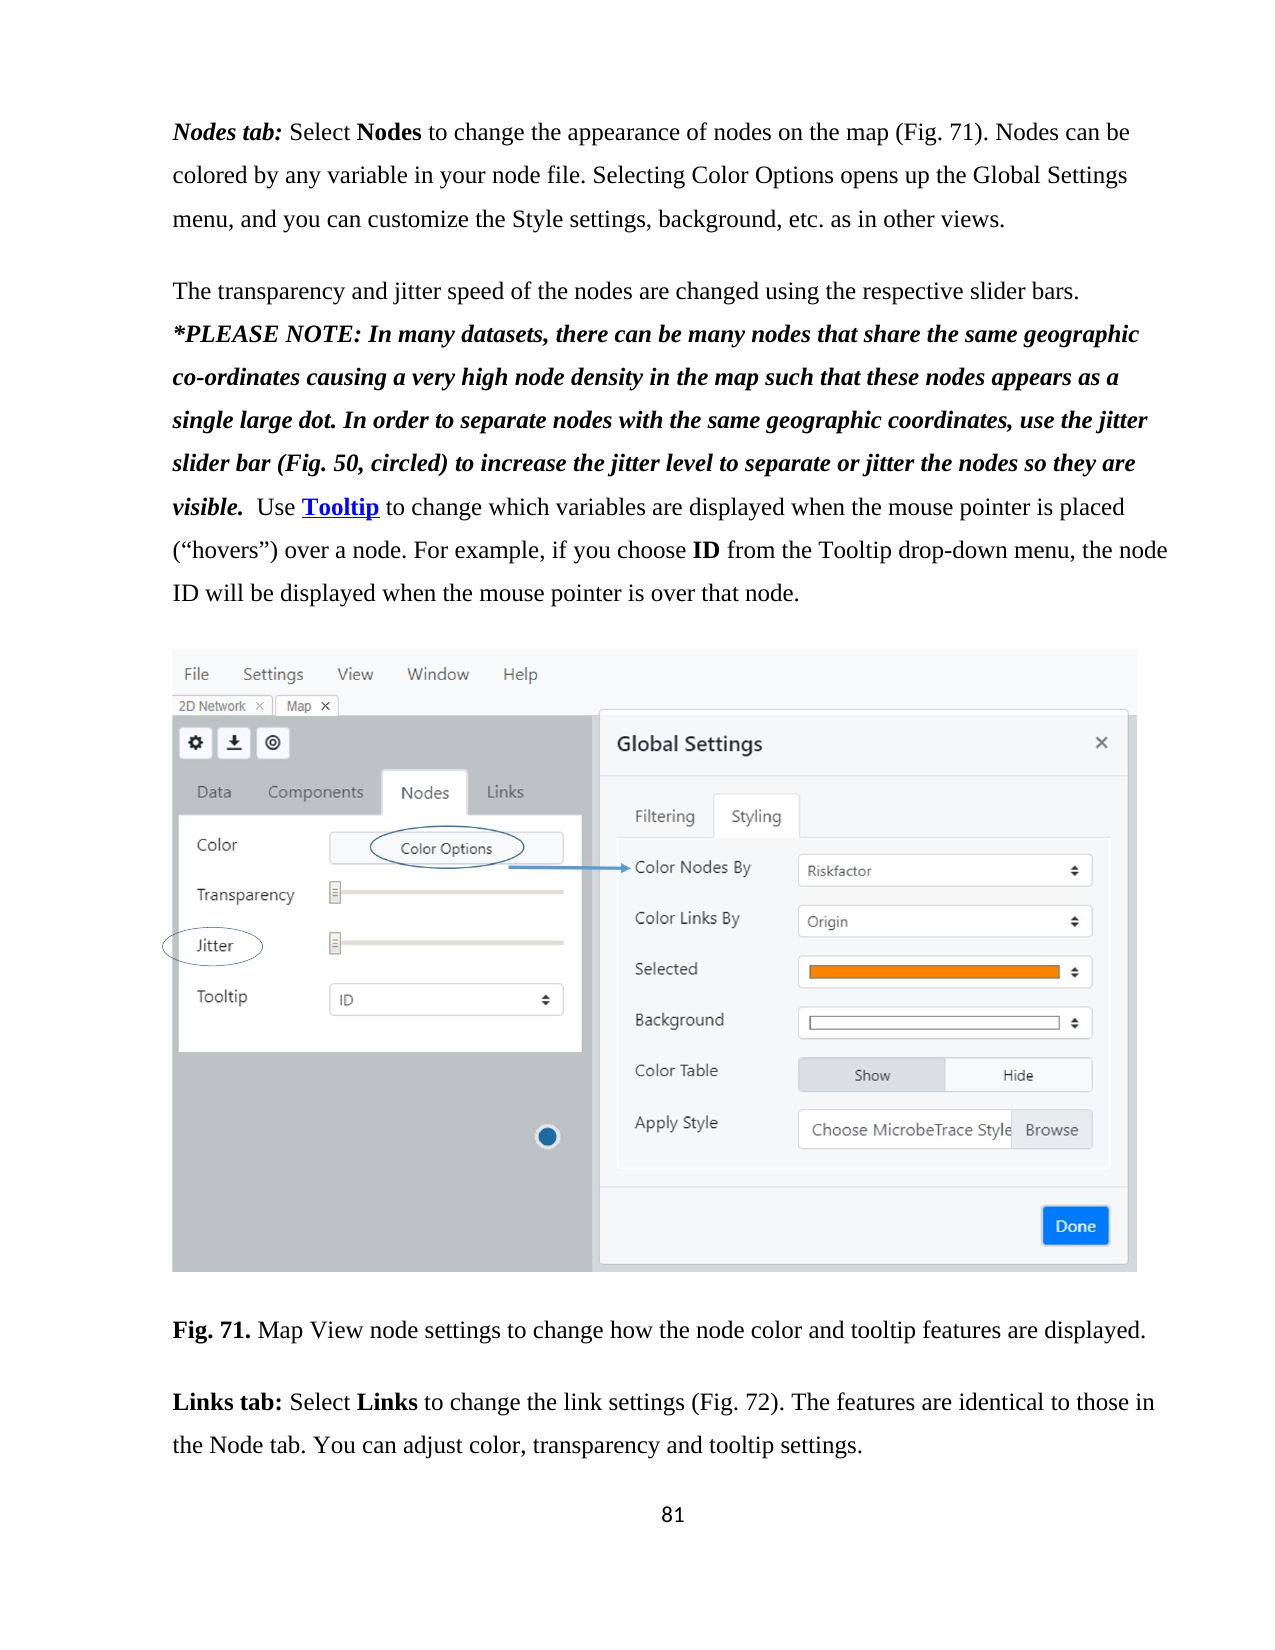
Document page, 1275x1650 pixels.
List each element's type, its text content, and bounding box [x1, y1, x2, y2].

text Nodes tab: Select Nodes to change the appearance of nodes on the map (Fig. 71). Nodes can be colored by any variable in your node file. Selecting Color Options opens up the Global Settings menu, and you can customize the Style settings, background, etc. as in other views. [172, 117, 1173, 232]
text Links tab: Select Links to change the link settings (Fig. 72). The features are identical to those in the Node tab. You can adjust color, transparency and tooltip settings. [172, 1387, 1173, 1459]
picture [172, 928, 262, 965]
picture [172, 650, 1138, 1272]
text The transparency and jitter speed of the nodes are changed using the respective slider bars. *PLEASE NOTE: In many datasets, there can be many nodes that share the same geographic co-ordinates causing a very high node density in the map such that these nodes appears as a single large dot. In order to separate nodes with the same geographic coordinates, use the jitter slider bar (Fig. 50, circled) to increase the jitter level to separate or jitter the nodes so they are visible. Use Tooltip to change which variables are displayed when the mouse pointer is placed (“hovers”) over a node. For example, if you choose ID from the Tooltip drop-down menu, the node ID will be displayed when the mouse pointer is over that node. [172, 276, 1173, 607]
text Fig. 71. Map View node settings to change how the node color and tooltip features are displayed. [172, 1315, 1173, 1343]
